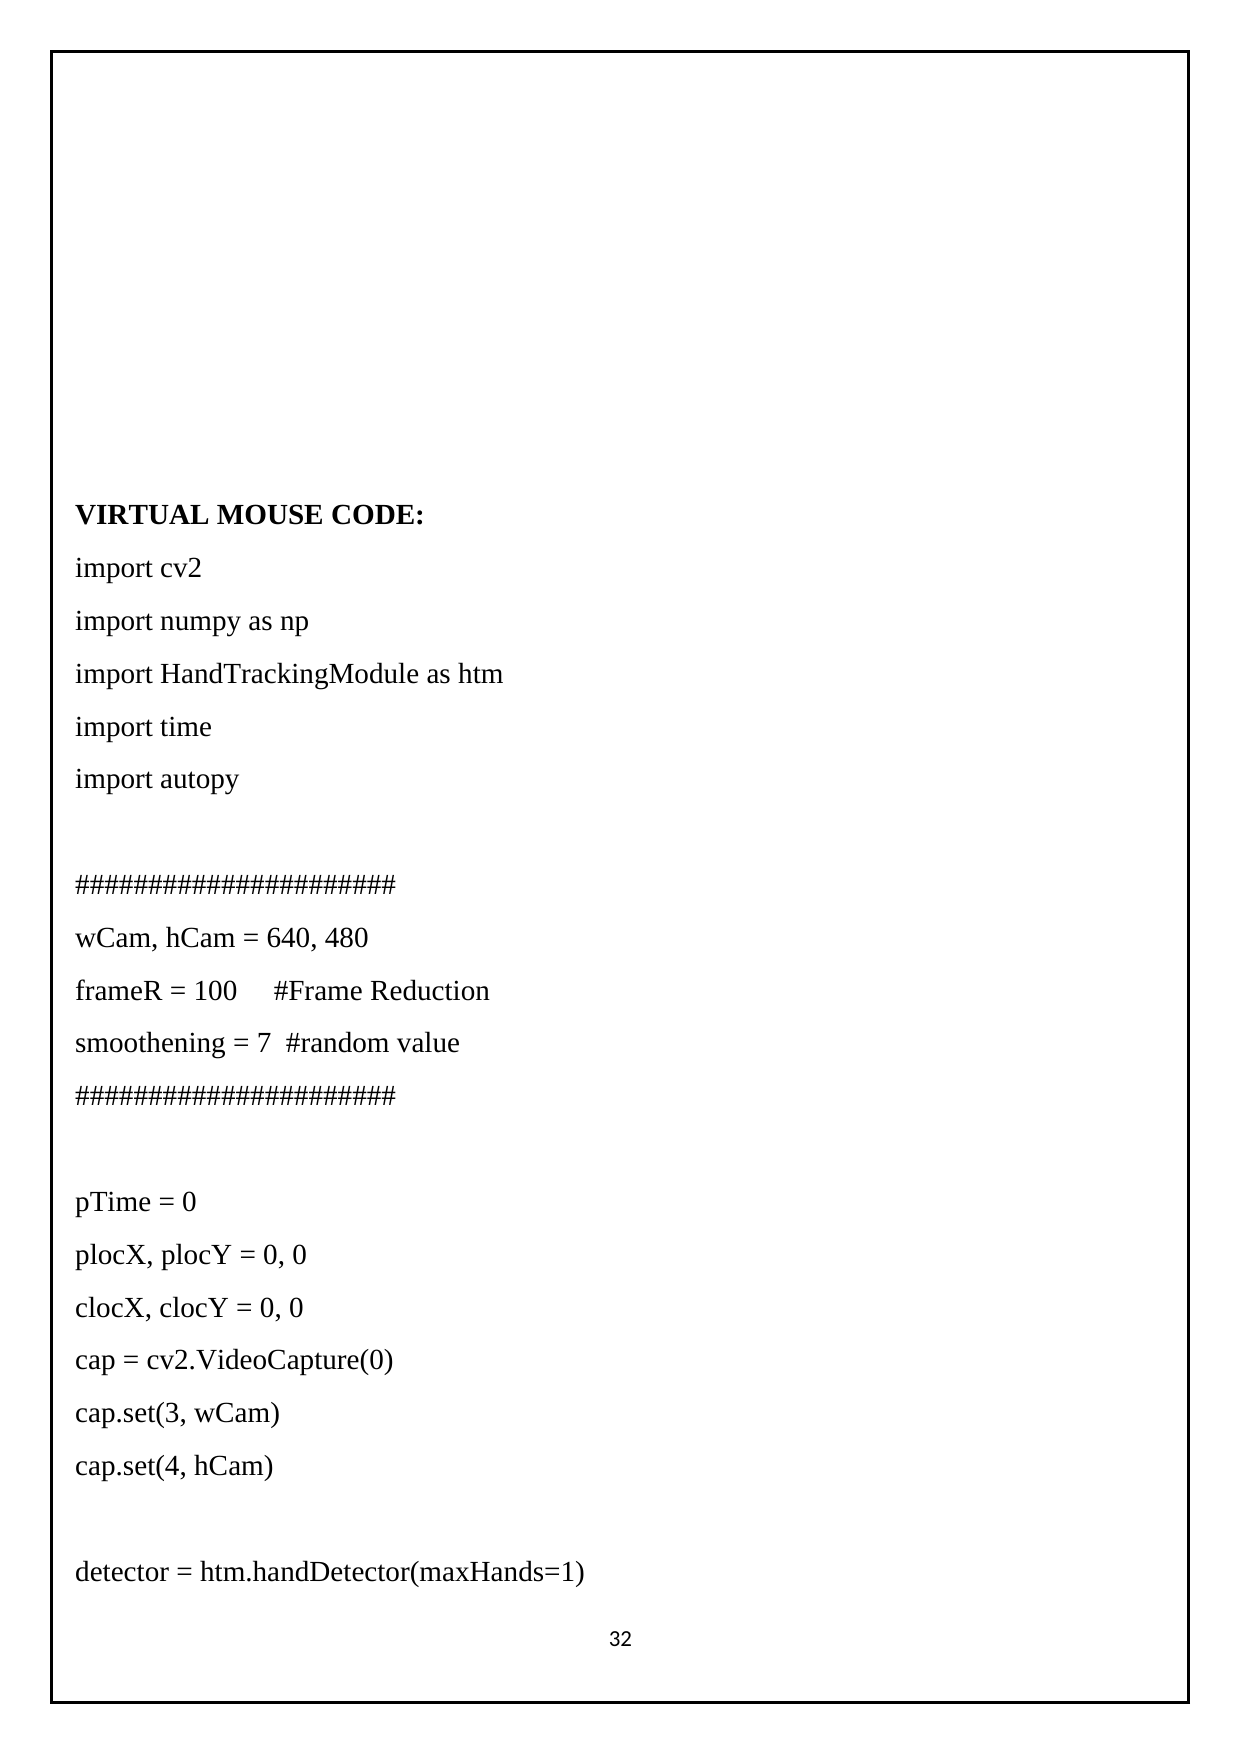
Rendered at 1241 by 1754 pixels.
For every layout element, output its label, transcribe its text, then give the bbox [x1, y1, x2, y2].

text import autopy [75, 762, 1165, 795]
text pTime = 0 [75, 1184, 1165, 1218]
text ###################### [75, 1078, 1165, 1112]
text detector = htm.handDetector(maxHands=1) [75, 1554, 1165, 1587]
text clocX, clocY = 0, 0 [75, 1290, 1165, 1323]
text import time [75, 709, 1165, 742]
text smoothening = 7 #random value [75, 1026, 1165, 1059]
text wCam, hCam = 640, 480 [75, 920, 1165, 953]
text cap.set(4, hCam) [75, 1448, 1165, 1482]
text cap.set(3, wCam) [75, 1395, 1165, 1429]
text ###################### [75, 867, 1165, 901]
text cap = cv2.VideoCapture(0) [75, 1342, 1165, 1376]
text plocX, plocY = 0, 0 [75, 1237, 1165, 1270]
text frameR = 100 #Frame Reduction [75, 973, 1165, 1006]
text import HandTrackingModule as htm [75, 656, 1165, 689]
text VIRTUAL MOUSE CODE: [75, 497, 1165, 531]
text import numpy as np [75, 603, 1165, 637]
text import cv2 [75, 550, 1165, 584]
